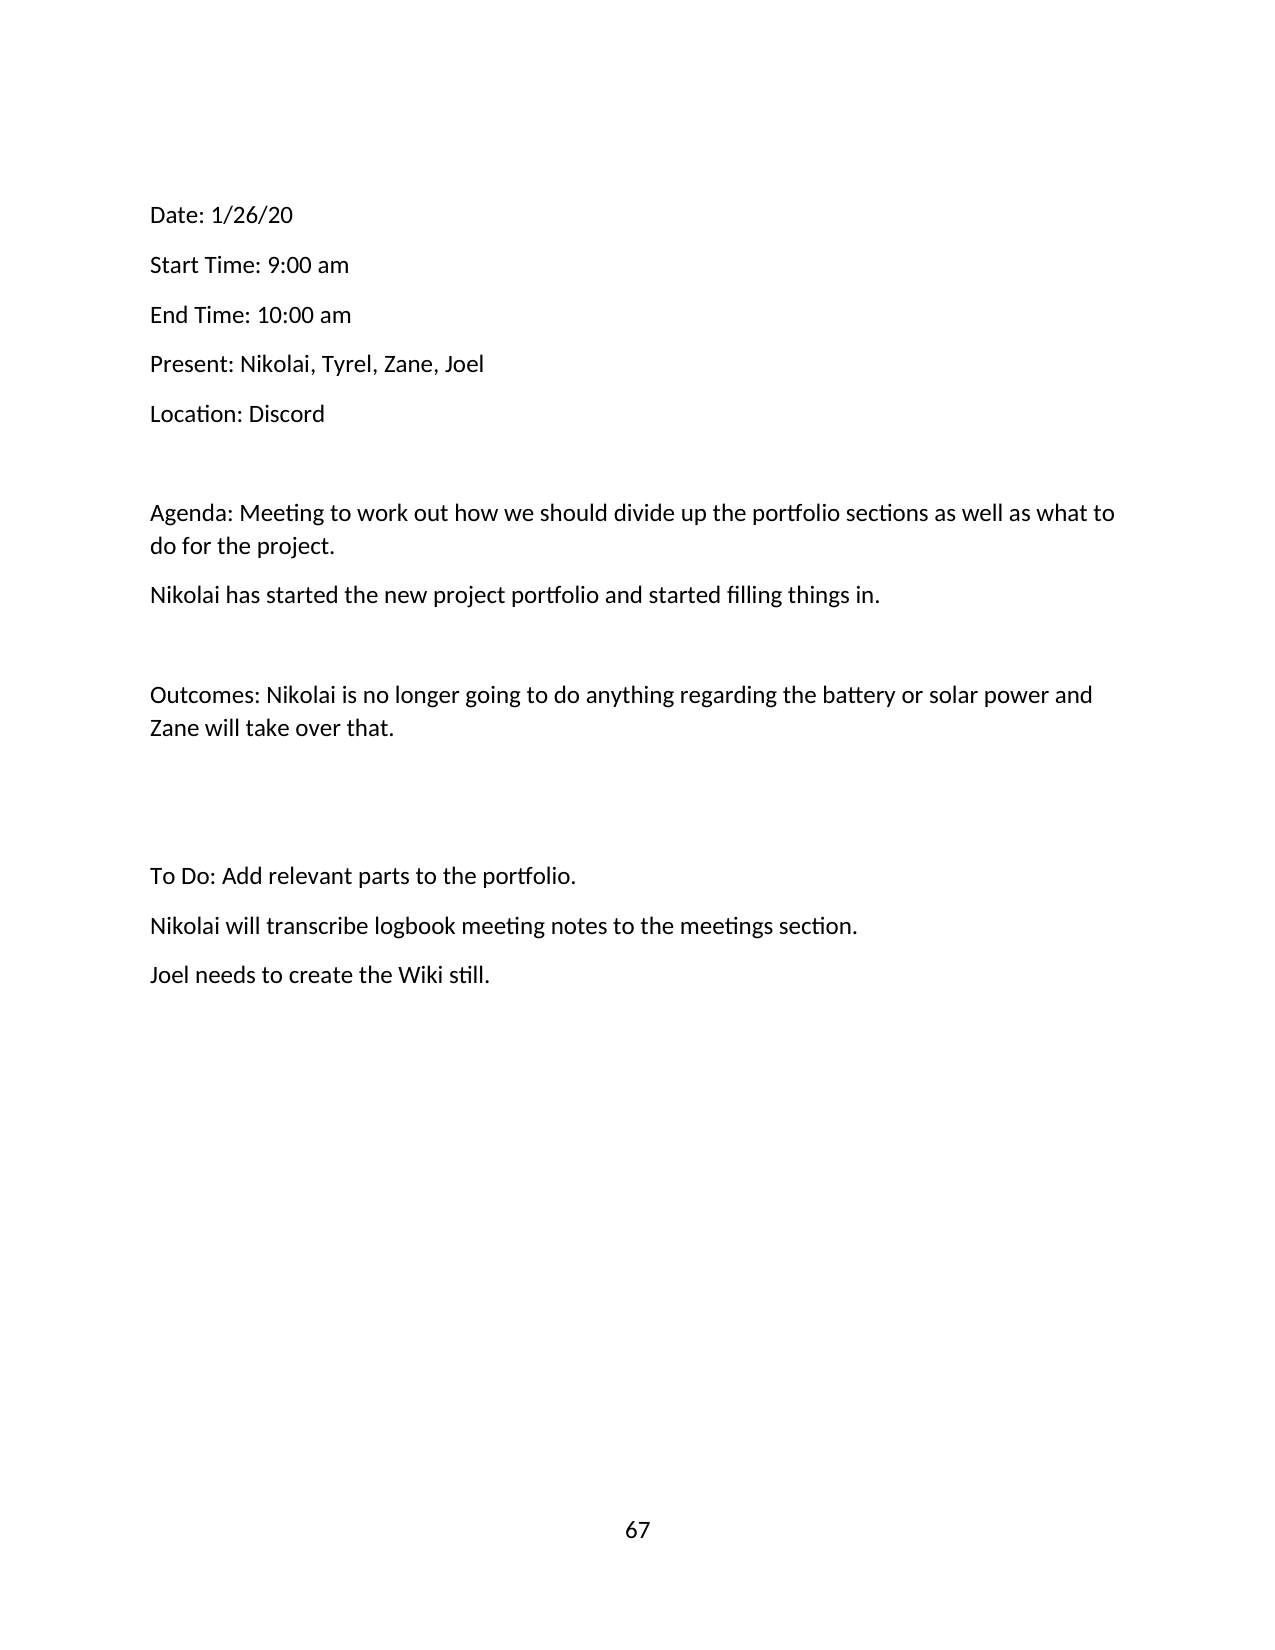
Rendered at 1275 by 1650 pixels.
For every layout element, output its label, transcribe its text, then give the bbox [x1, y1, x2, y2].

text Joel needs to create the Wiki still. [150, 959, 1125, 990]
text To Do: Add relevant parts to the portfolio. [150, 860, 1125, 891]
text End Time: 10:00 am [150, 299, 1125, 329]
text Nikolai will transcribe logbook meeting notes to the meetings section. [150, 910, 1125, 941]
text Location: Discord [150, 398, 1125, 428]
text Agenda: Meeting to work out how we should divide up the portfolio sections as well as what to do for the project. [150, 497, 1125, 561]
text Nikolai has started the new project portfolio and started filling things in. [150, 579, 1125, 610]
text Start Time: 9:00 am [150, 249, 1125, 280]
text Present: Nikolai, Tyrel, Zane, Joel [150, 348, 1125, 379]
text Outcomes: Nikolai is no longer going to do anything regarding the battery or solar power and Zane will take over that. [150, 679, 1125, 742]
text Date: 1/26/20 [150, 199, 1125, 230]
